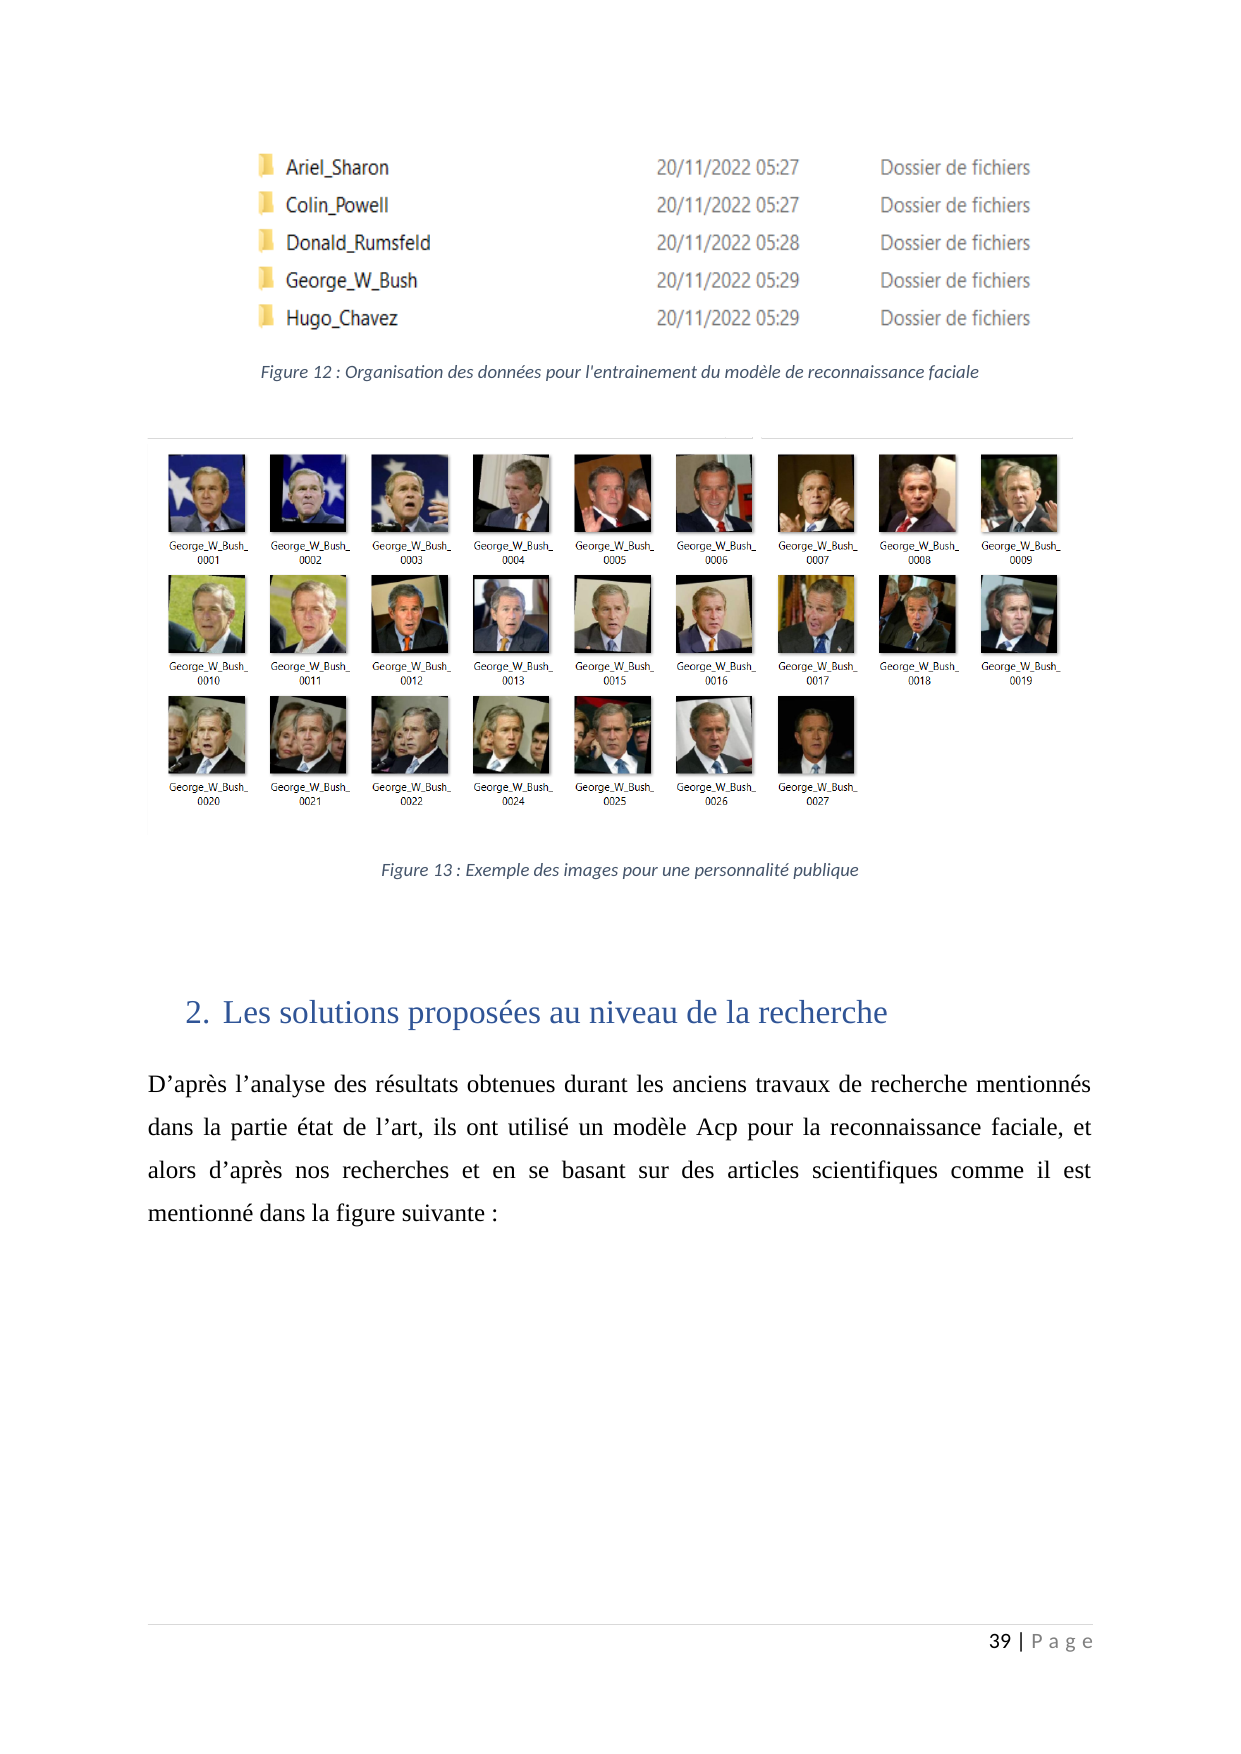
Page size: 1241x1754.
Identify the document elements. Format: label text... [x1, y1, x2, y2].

picture [147, 437, 1077, 835]
subtitle Les solutions proposées au niveau de la recherche [185, 992, 1093, 1031]
picture [234, 147, 1081, 338]
text D’après l’analyse des résultats obtenues durant les anciens travaux de recherche mentionnés dans la partie état de l’art, ils ont utilisé un modèle Acp pour la reconnaissance faciale, et alors d’après nos recherches et en se basant sur des articles scientifiques comme il est mentionné dans la figure suivante : [148, 1069, 1093, 1227]
